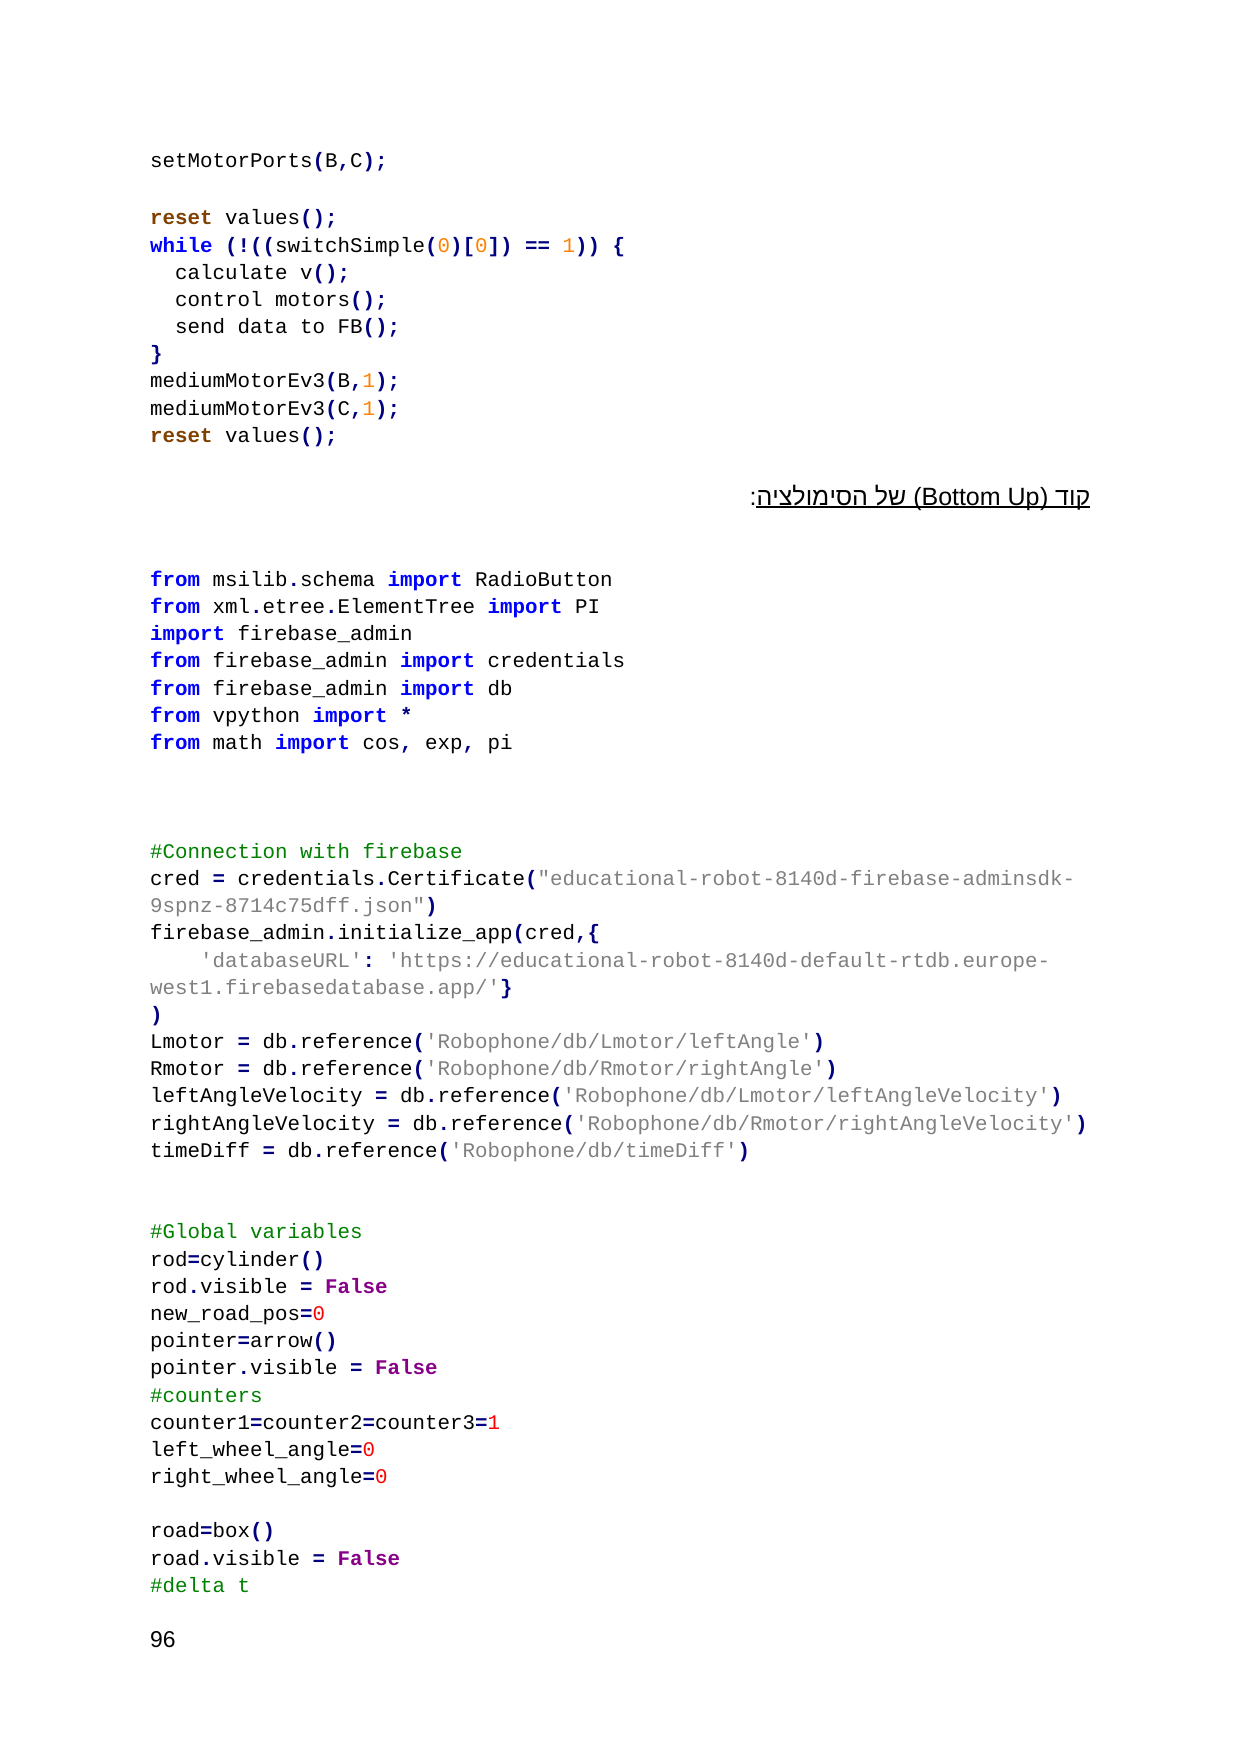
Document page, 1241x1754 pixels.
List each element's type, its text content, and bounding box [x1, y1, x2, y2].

text road=box() [150, 1521, 1090, 1544]
text #delta t [150, 1575, 1090, 1598]
text calculate v(); [150, 262, 1090, 285]
text from msilib.schema import RadioButton [150, 569, 1090, 593]
text while (!((switchSimple(0)[0]) == 1)) { [150, 234, 1090, 258]
text from firebase_admin import credentials [150, 651, 1090, 674]
text #Connection with firebase [150, 841, 1090, 864]
text rod.visible = False [150, 1276, 1090, 1299]
text Rmotor = db.reference('Robophone/db/Rmotor/rightAngle') [150, 1058, 1090, 1082]
text from vpython import * [150, 705, 1090, 728]
text setMotorPorts(B,C); [150, 150, 1090, 174]
text leftAngleVelocity = db.reference('Robophone/db/Lmotor/leftAngleVelocity') [150, 1086, 1090, 1109]
text new_road_pos=0 [150, 1303, 1090, 1327]
text #counters [150, 1384, 1090, 1408]
text reset values(); [150, 425, 1090, 448]
text rightAngleVelocity = db.reference('Robophone/db/Rmotor/rightAngleVelocity') [150, 1113, 1090, 1136]
text send data to FB(); [150, 316, 1090, 340]
text mediumMotorEv3(C,1); [150, 398, 1090, 421]
text pointer=arrow() [150, 1330, 1090, 1354]
text right_wheel_angle=0 [150, 1466, 1090, 1490]
text pointer.visible = False [150, 1357, 1090, 1381]
text control motors(); [150, 289, 1090, 313]
text left_wheel_angle=0 [150, 1439, 1090, 1463]
text קוד (Bottom Up) של הסימולציה: [150, 482, 1090, 510]
text firebase_admin.initialize_app(cred,{ [150, 922, 1090, 946]
text rod=cylinder() [150, 1249, 1090, 1272]
text timeDiff = db.reference('Robophone/db/timeDiff') [150, 1140, 1090, 1163]
text Lmotor = db.reference('Robophone/db/Lmotor/leftAngle') [150, 1031, 1090, 1055]
text counter1=counter2=counter3=1 [150, 1412, 1090, 1435]
text reset values(); [150, 207, 1090, 231]
text #Global variables [150, 1221, 1090, 1245]
text ) [150, 1004, 1090, 1028]
text mediumMotorEv3(B,1); [150, 371, 1090, 394]
text } [150, 343, 1090, 367]
text from math import cos, exp, pi [150, 732, 1090, 756]
text from firebase_admin import db [150, 678, 1090, 701]
text 'databaseURL': 'https://educational-robot-8140d-default-rtdb.europe-west1.firebasedatabase.app/'} [150, 949, 1090, 1000]
text road.visible = False [150, 1548, 1090, 1571]
text import firebase_admin [150, 623, 1090, 647]
text cred = credentials.Certificate("educational-robot-8140d-firebase-adminsdk-9spnz-8714c75dff.json") [150, 868, 1090, 919]
text from xml.etree.ElementTree import PI [150, 596, 1090, 620]
